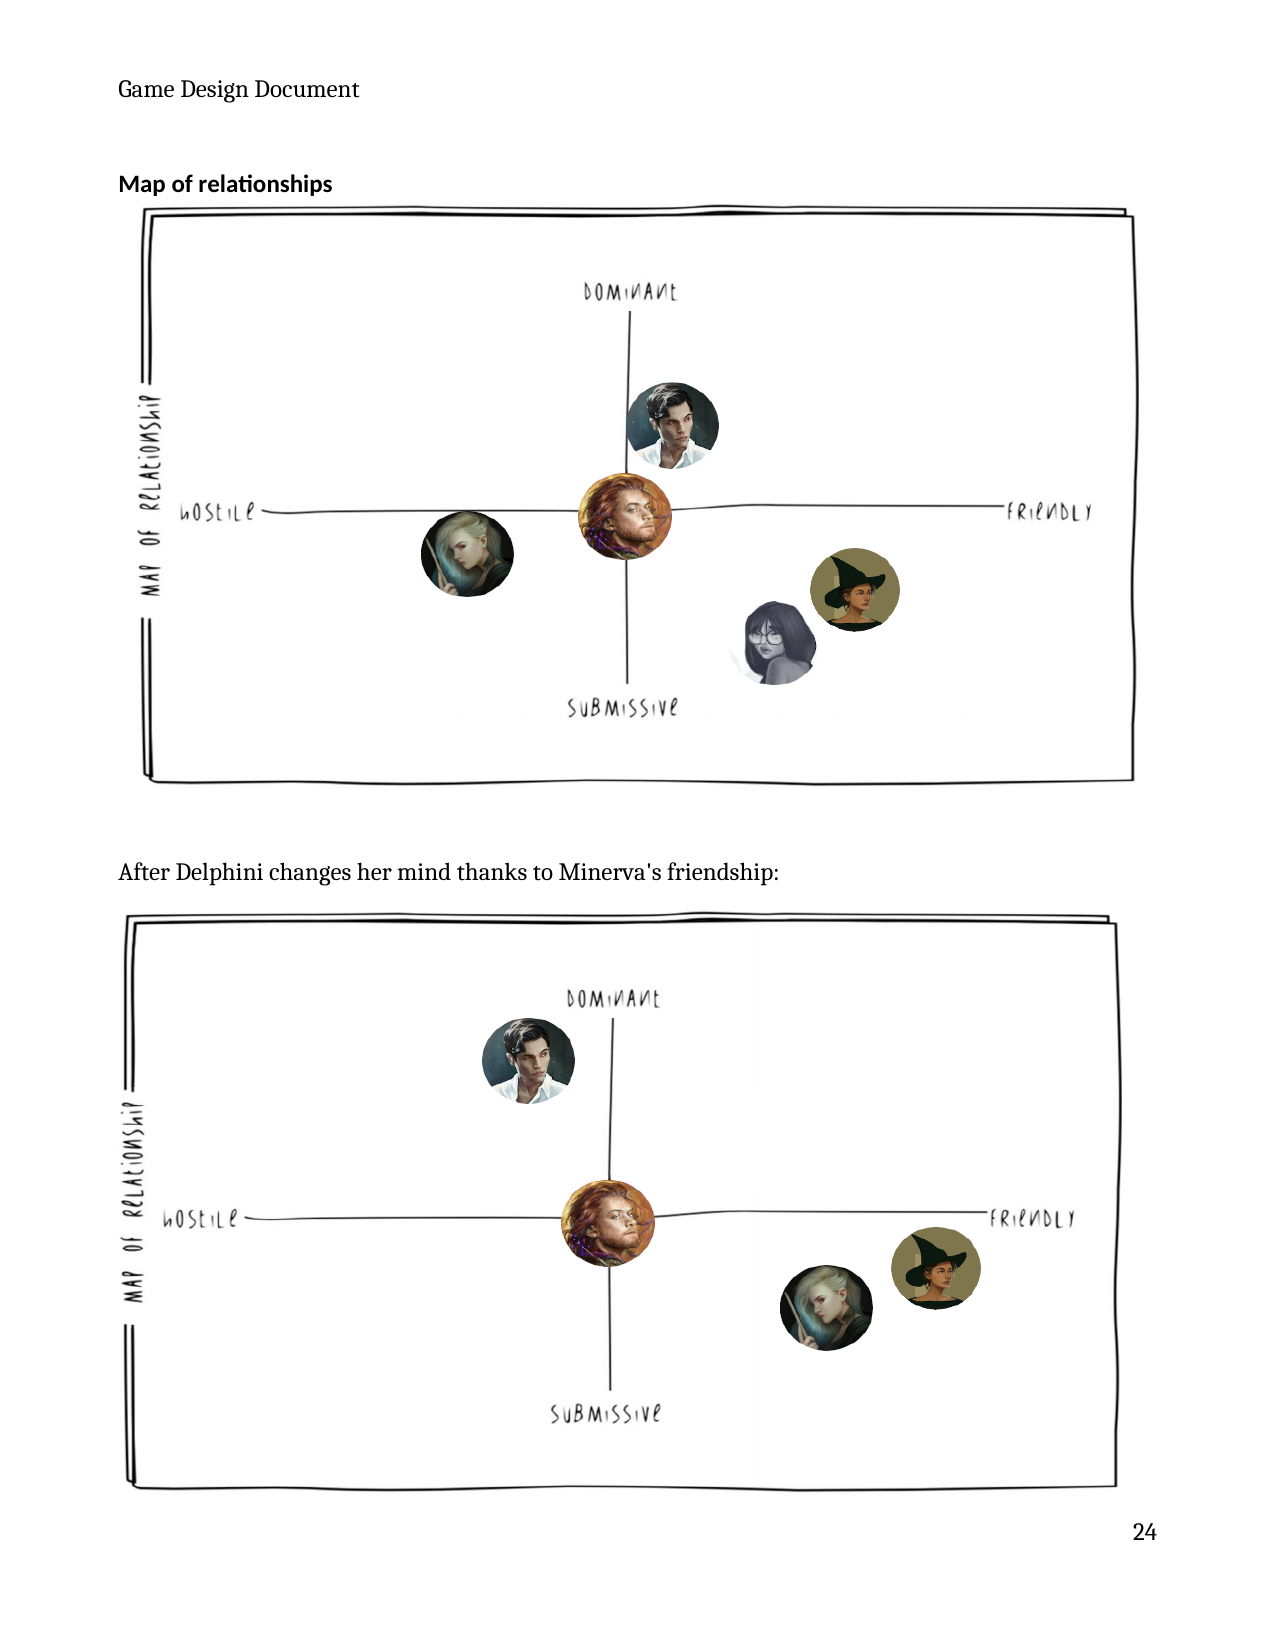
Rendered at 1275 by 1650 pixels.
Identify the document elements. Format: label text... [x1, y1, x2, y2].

picture [135, 198, 1140, 790]
text After Delphini changes her mind thanks to Minerva's friendship: [118, 858, 1157, 887]
subtitle Map of relationships [118, 168, 1157, 199]
picture [118, 905, 1123, 1496]
